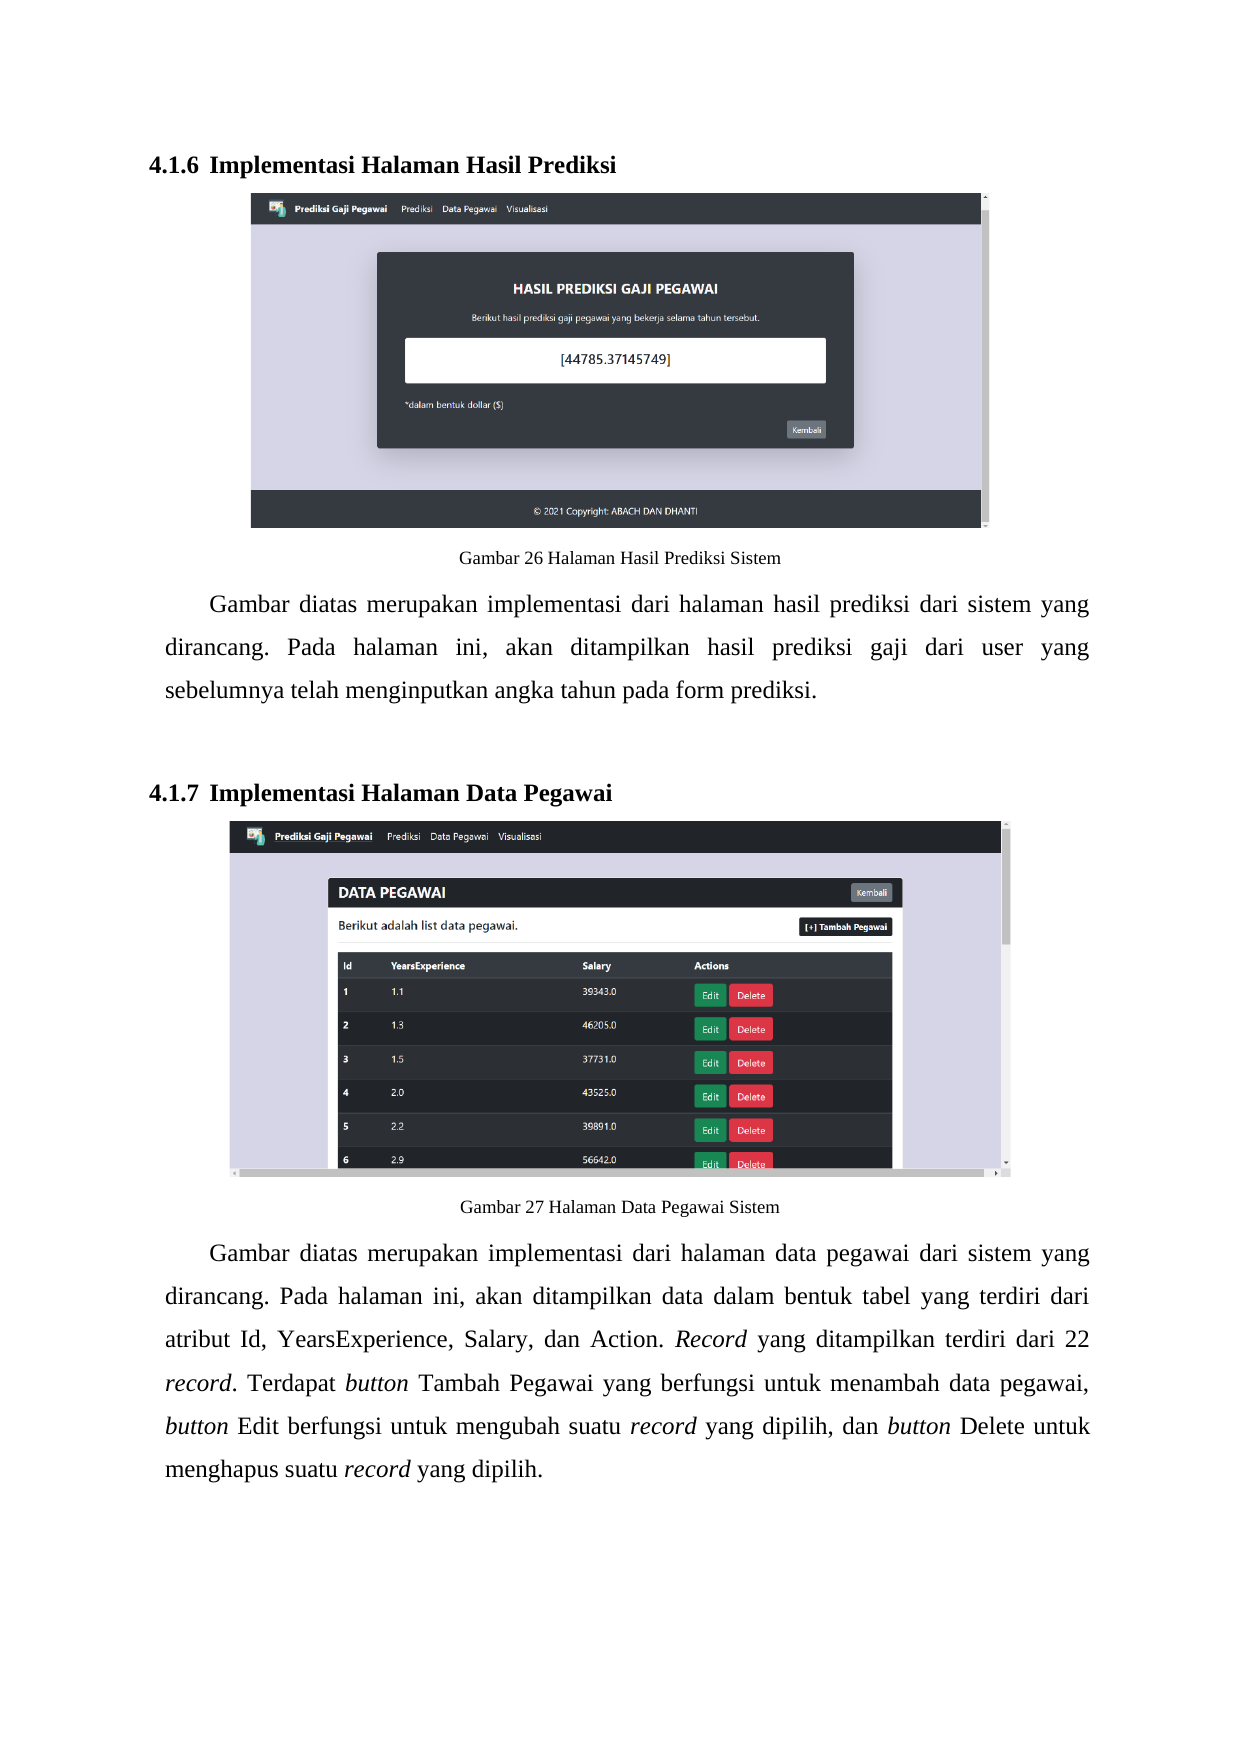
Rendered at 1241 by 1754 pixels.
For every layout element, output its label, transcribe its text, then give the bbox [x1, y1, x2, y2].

picture [250, 193, 990, 528]
text Gambar 26 Halaman Hasil Prediksi Sistem [150, 547, 1090, 568]
picture [229, 821, 1011, 1177]
subtitle Implementasi Halaman Data Pegawai [149, 778, 1090, 807]
text Gambar 27 Halaman Data Pegawai Sistem [150, 1196, 1090, 1217]
text Gambar diatas merupakan implementasi dari halaman data pegawai dari sistem yang dirancang. Pada halaman ini, akan ditampilkan data dalam bentuk tabel yang terdiri dari atribut Id, YearsExperience, Salary, dan Action. Record yang ditampilkan terdiri dari 22 record. Terdapat button Tambah Pegawai yang berfungsi untuk menambah data pegawai, button Edit berfungsi untuk mengubah suatu record yang dipilih, dan button Delete untuk menghapus suatu record yang dipilih. [165, 1238, 1090, 1483]
text Gambar diatas merupakan implementasi dari halaman hasil prediksi dari sistem yang dirancang. Pada halaman ini, akan ditampilkan hasil prediksi gaji dari user yang sebelumnya telah menginputkan angka tahun pada form prediksi. [165, 589, 1090, 704]
subtitle Implementasi Halaman Hasil Prediksi [149, 150, 1090, 179]
